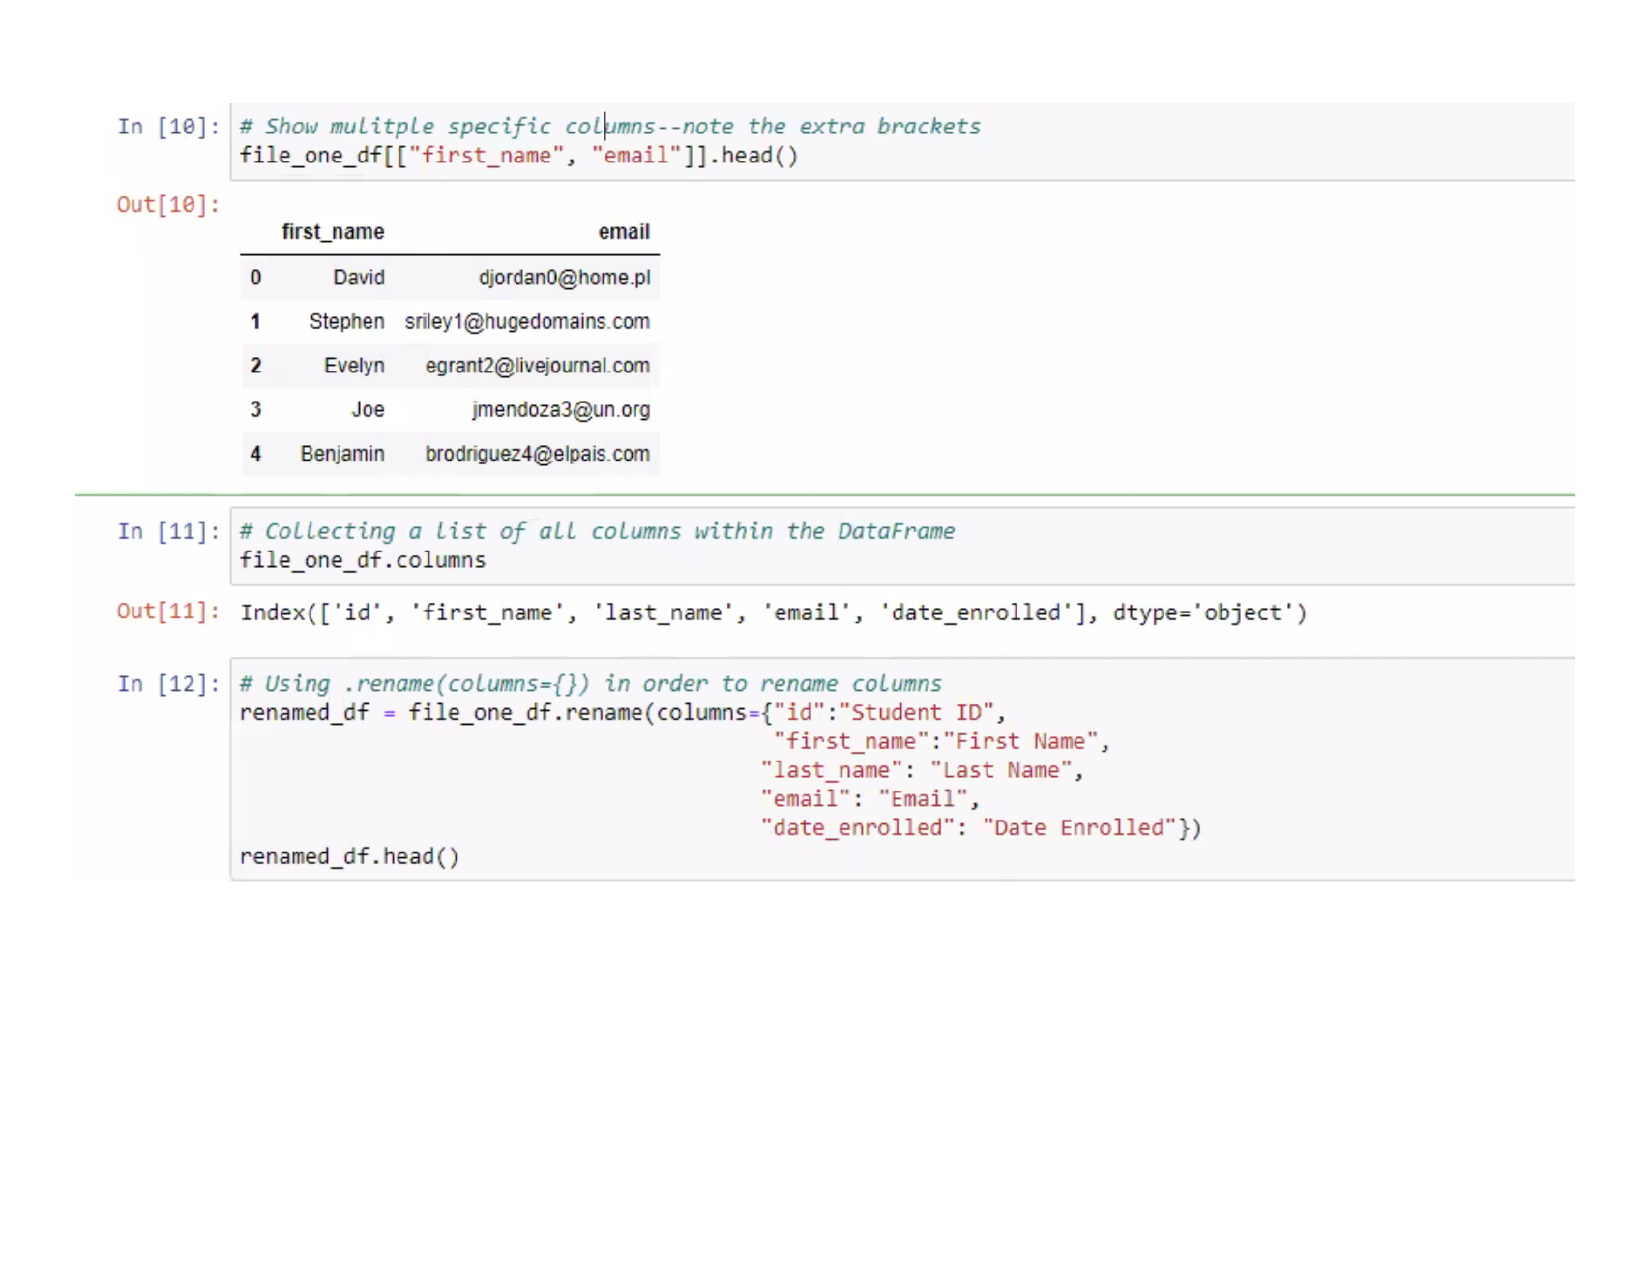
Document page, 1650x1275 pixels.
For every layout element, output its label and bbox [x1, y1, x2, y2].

picture [75, 103, 1575, 882]
